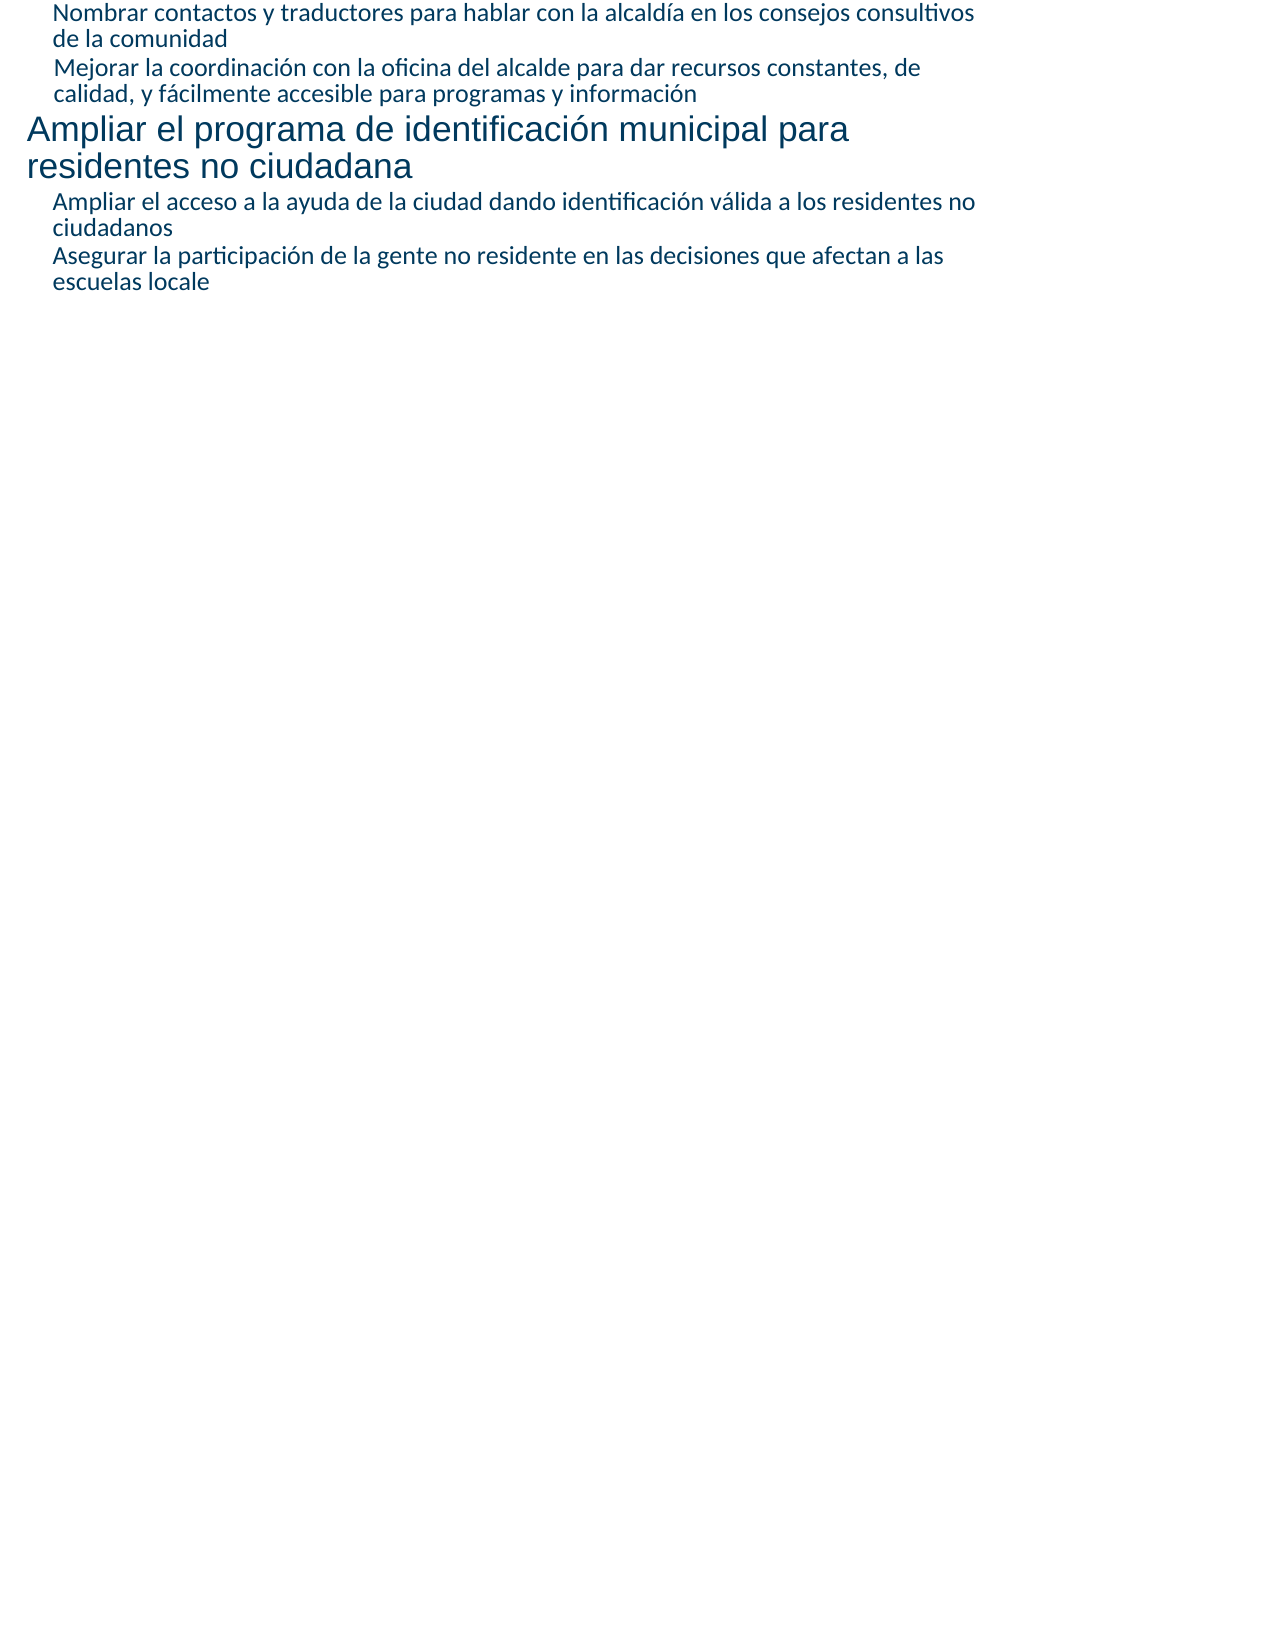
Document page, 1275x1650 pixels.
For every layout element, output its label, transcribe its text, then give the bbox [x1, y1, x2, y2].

text Nombrar contactos y traductores para hablar con la alcaldía en los consejos consultivos de la comunidad [52, 0, 992, 54]
text Asegurar la participación de la gente no residente en las decisiones que afectan a las escuelas locale [52, 243, 992, 297]
text Ampliar el programa de identificación municipal para residentes no ciudadana [27, 112, 992, 186]
text Ampliar el acceso a la ayuda de la ciudad dando identificación válida a los residentes no ciudadanos [52, 188, 992, 243]
text Mejorar la coordinación con la oficina del alcalde para dar recursos constantes, de calidad, y fácilmente accesible para programas y información [53, 54, 992, 109]
